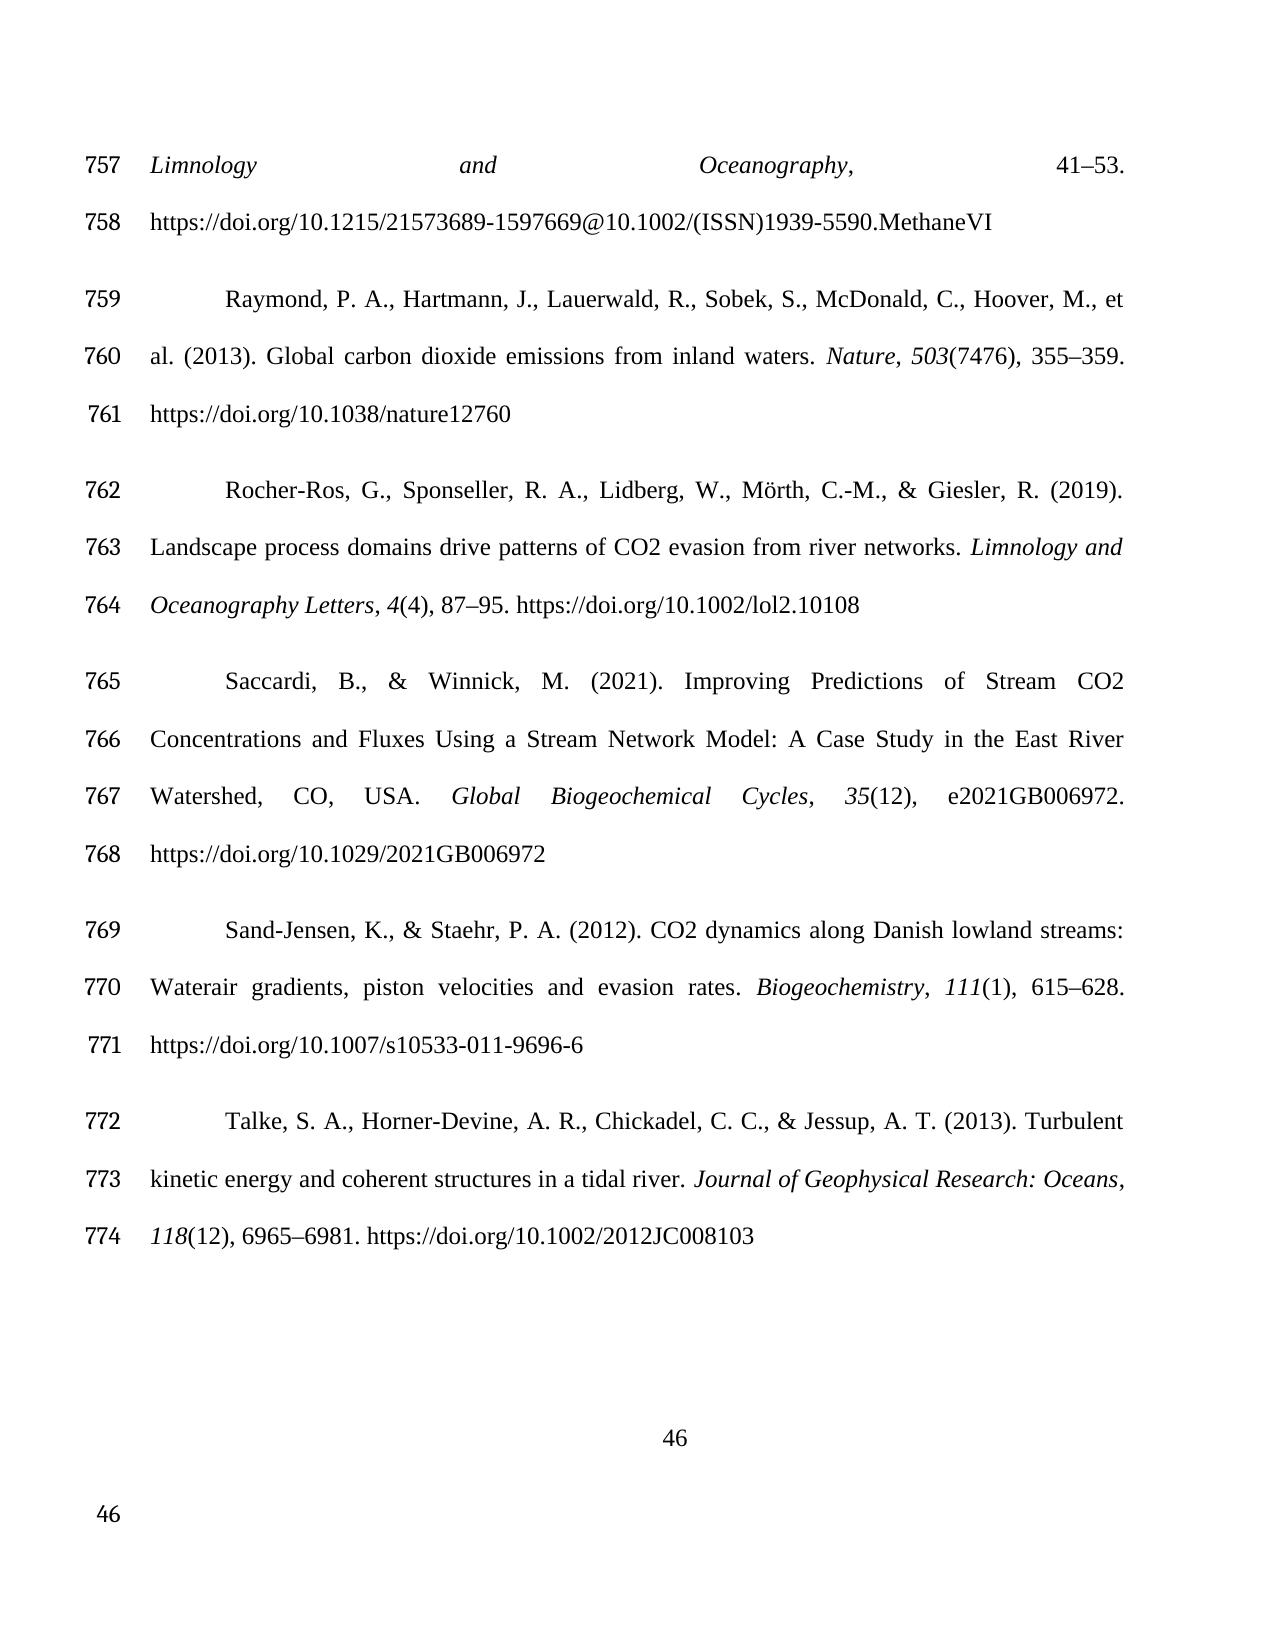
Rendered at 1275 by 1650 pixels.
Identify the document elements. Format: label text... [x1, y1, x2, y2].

text Sand-Jensen, K., & Staehr, P. A. (2012). CO2 dynamics along Danish lowland streams: Waterair gradients, piston velocities and evasion rates. Biogeochemistry, 111(1), 615–628. https://doi.org/10.1007/s10533-011-9696-6 [150, 915, 1125, 1059]
text Talke, S. A., Horner-Devine, A. R., Chickadel, C. C., & Jessup, A. T. (2013). Turbulent kinetic energy and coherent structures in a tidal river. Journal of Geophysical Research: Oceans, 118(12), 6965–6981. https://doi.org/10.1002/2012JC008103 [150, 1106, 1125, 1250]
text Raymond, P. A., Hartmann, J., Lauerwald, R., Sobek, S., McDonald, C., Hoover, M., et al. (2013). Global carbon dioxide emissions from inland waters. Nature, 503(7476), 355–359. https://doi.org/10.1038/nature12760 [150, 284, 1125, 427]
text Rocher-Ros, G., Sponseller, R. A., Lidberg, W., Mörth, C.-M., & Giesler, R. (2019). Landscape process domains drive patterns of CO2 evasion from river networks. Limnology and Oceanography Letters, 4(4), 87–95. https://doi.org/10.1002/lol2.10108 [150, 475, 1125, 619]
text Saccardi, B., & Winnick, M. (2021). Improving Predictions of Stream CO2 Concentrations and Fluxes Using a Stream Network Model: A Case Study in the East River Watershed, CO, USA. Global Biogeochemical Cycles, 35(12), e2021GB006972. https://doi.org/10.1029/2021GB006972 [150, 666, 1125, 867]
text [150, 150, 1125, 236]
